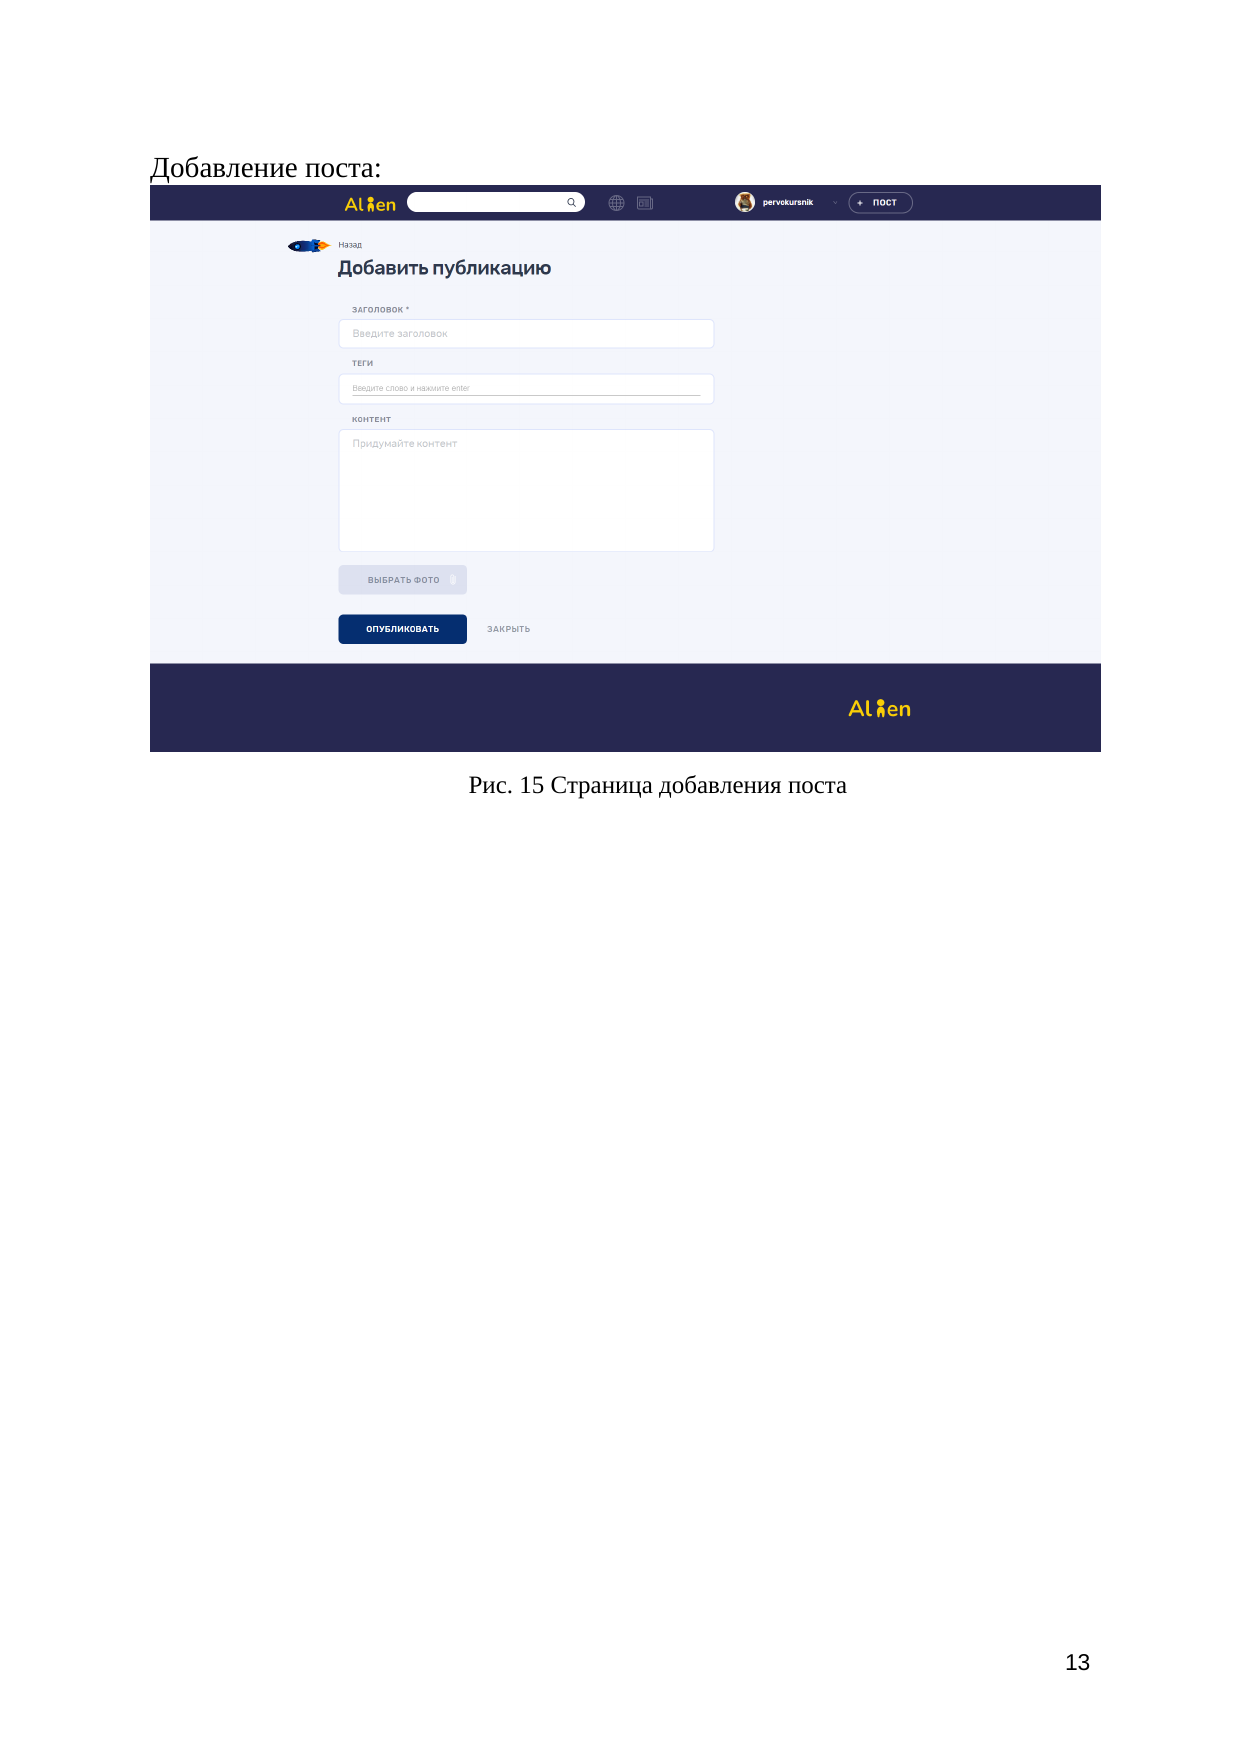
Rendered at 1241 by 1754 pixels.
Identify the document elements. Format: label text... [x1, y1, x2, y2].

picture [150, 185, 1101, 752]
text Рис. 15 Страница добавления поста [150, 770, 1090, 799]
text Добавление поста: [150, 150, 1090, 185]
